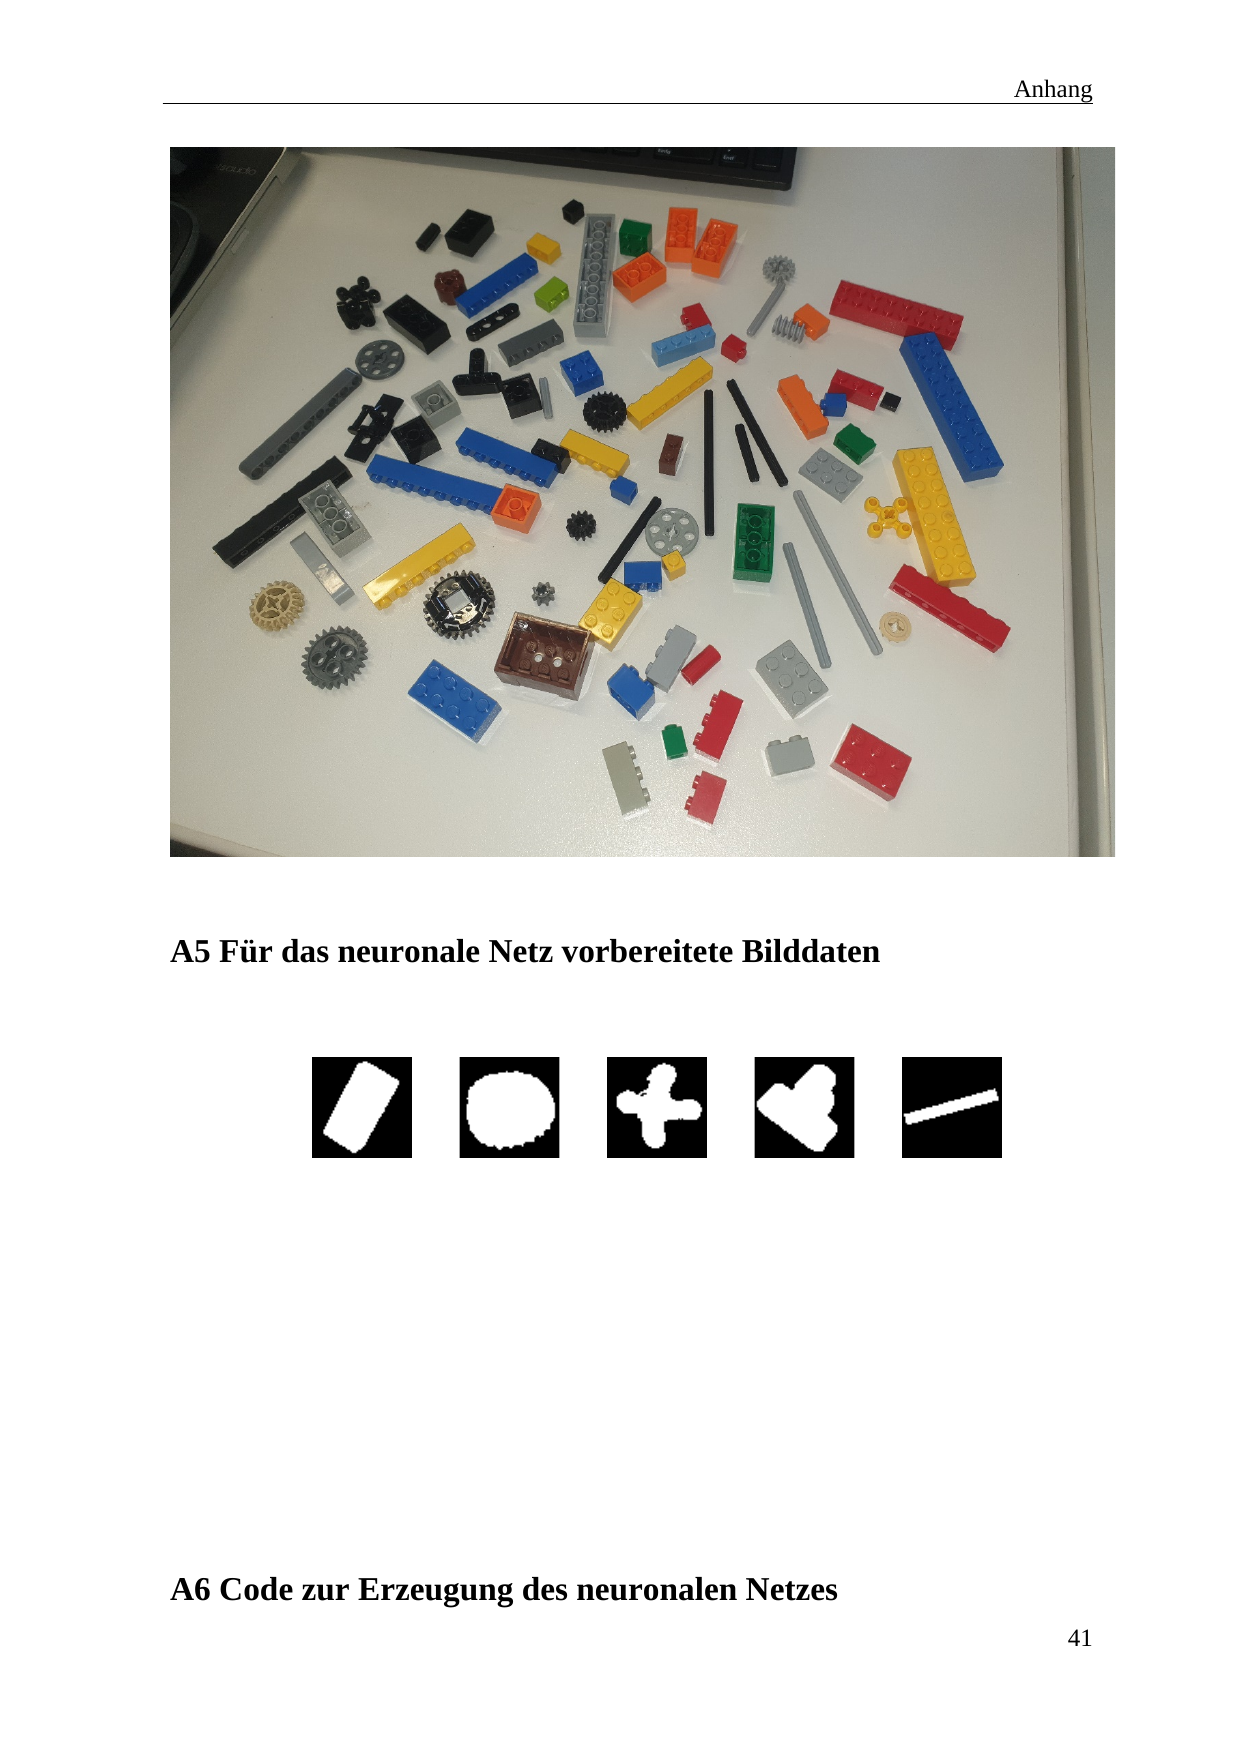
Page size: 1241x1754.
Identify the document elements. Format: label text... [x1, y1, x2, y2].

picture [312, 1057, 412, 1158]
picture [459, 1057, 560, 1158]
picture [754, 1057, 855, 1158]
text A6 Code zur Erzeugung des neuronalen Netzes [170, 1569, 1093, 1608]
picture [902, 1057, 1002, 1158]
text A5 Für das neuronale Netz vorbereitete Bilddaten [170, 931, 1093, 969]
picture [607, 1057, 707, 1158]
picture [170, 147, 1116, 857]
